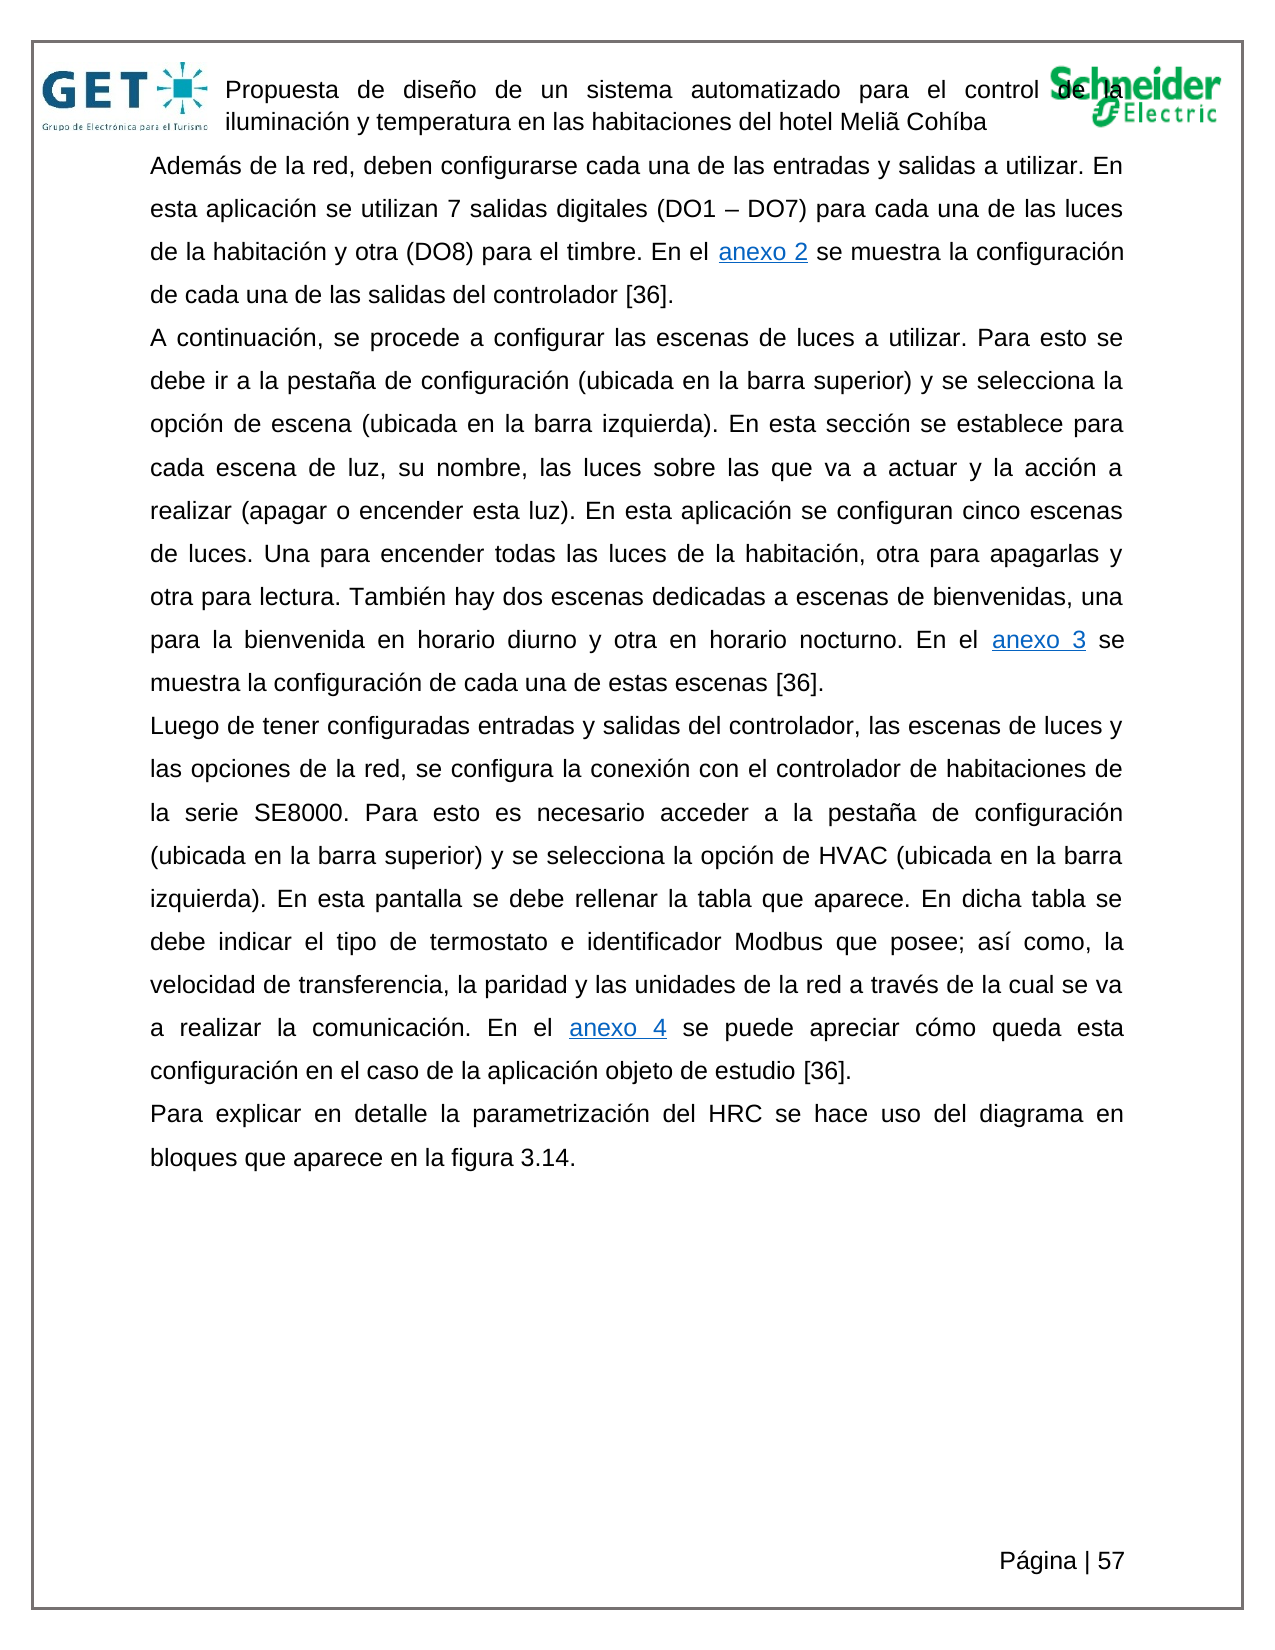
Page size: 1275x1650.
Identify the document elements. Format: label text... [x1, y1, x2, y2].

text A continuación, se procede a configurar las escenas de luces a utilizar. Para esto se debe ir a la pestaña de configuración (ubicada en la barra superior) y se selecciona la opción de escena (ubicada en la barra izquierda). En esta sección se establece para cada escena de luz, su nombre, las luces sobre las que va a actuar y la acción a realizar (apagar o encender esta luz). En esta aplicación se configuran cinco escenas de luces. Una para encender todas las luces de la habitación, otra para apagarlas y otra para lectura. También hay dos escenas dedicadas a escenas de bienvenidas, una para la bienvenida en horario diurno y otra en horario nocturno. En el anexo 3 se muestra la configuración de cada una de estas escenas [36]. [150, 323, 1125, 697]
picture [1037, 53, 1238, 135]
text Luego de tener configuradas entradas y salidas del controlador, las escenas de luces y las opciones de la red, se configura la conexión con el controlador de habitaciones de la serie SE8000. Para esto es necesario acceder a la pestaña de configuración (ubicada en la barra superior) y se selecciona la opción de HVAC (ubicada en la barra izquierda). En esta pantalla se debe rellenar la tabla que aparece. En dicha tabla se debe indicar el tipo de termostato e identificador Modbus que posee; así como, la velocidad de transferencia, la paridad y las unidades de la red a través de la cual se va a realizar la comunicación. En el anexo 4 se puede apreciar cómo queda esta configuración en el caso de la aplicación objeto de estudio [36]. [150, 711, 1125, 1085]
picture [40, 62, 208, 131]
text Para explicar en detalle la parametrización del HRC se hace uso del diagrama en bloques que aparece en la figura 3.14. [150, 1099, 1125, 1171]
text Además de la red, deben configurarse cada una de las entradas y salidas a utilizar. En esta aplicación se utilizan 7 salidas digitales (DO1 – DO7) para cada una de las luces de la habitación y otra (DO8) para el timbre. En el anexo 2 se muestra la configuración de cada una de las salidas del controlador [36]. [150, 151, 1125, 309]
